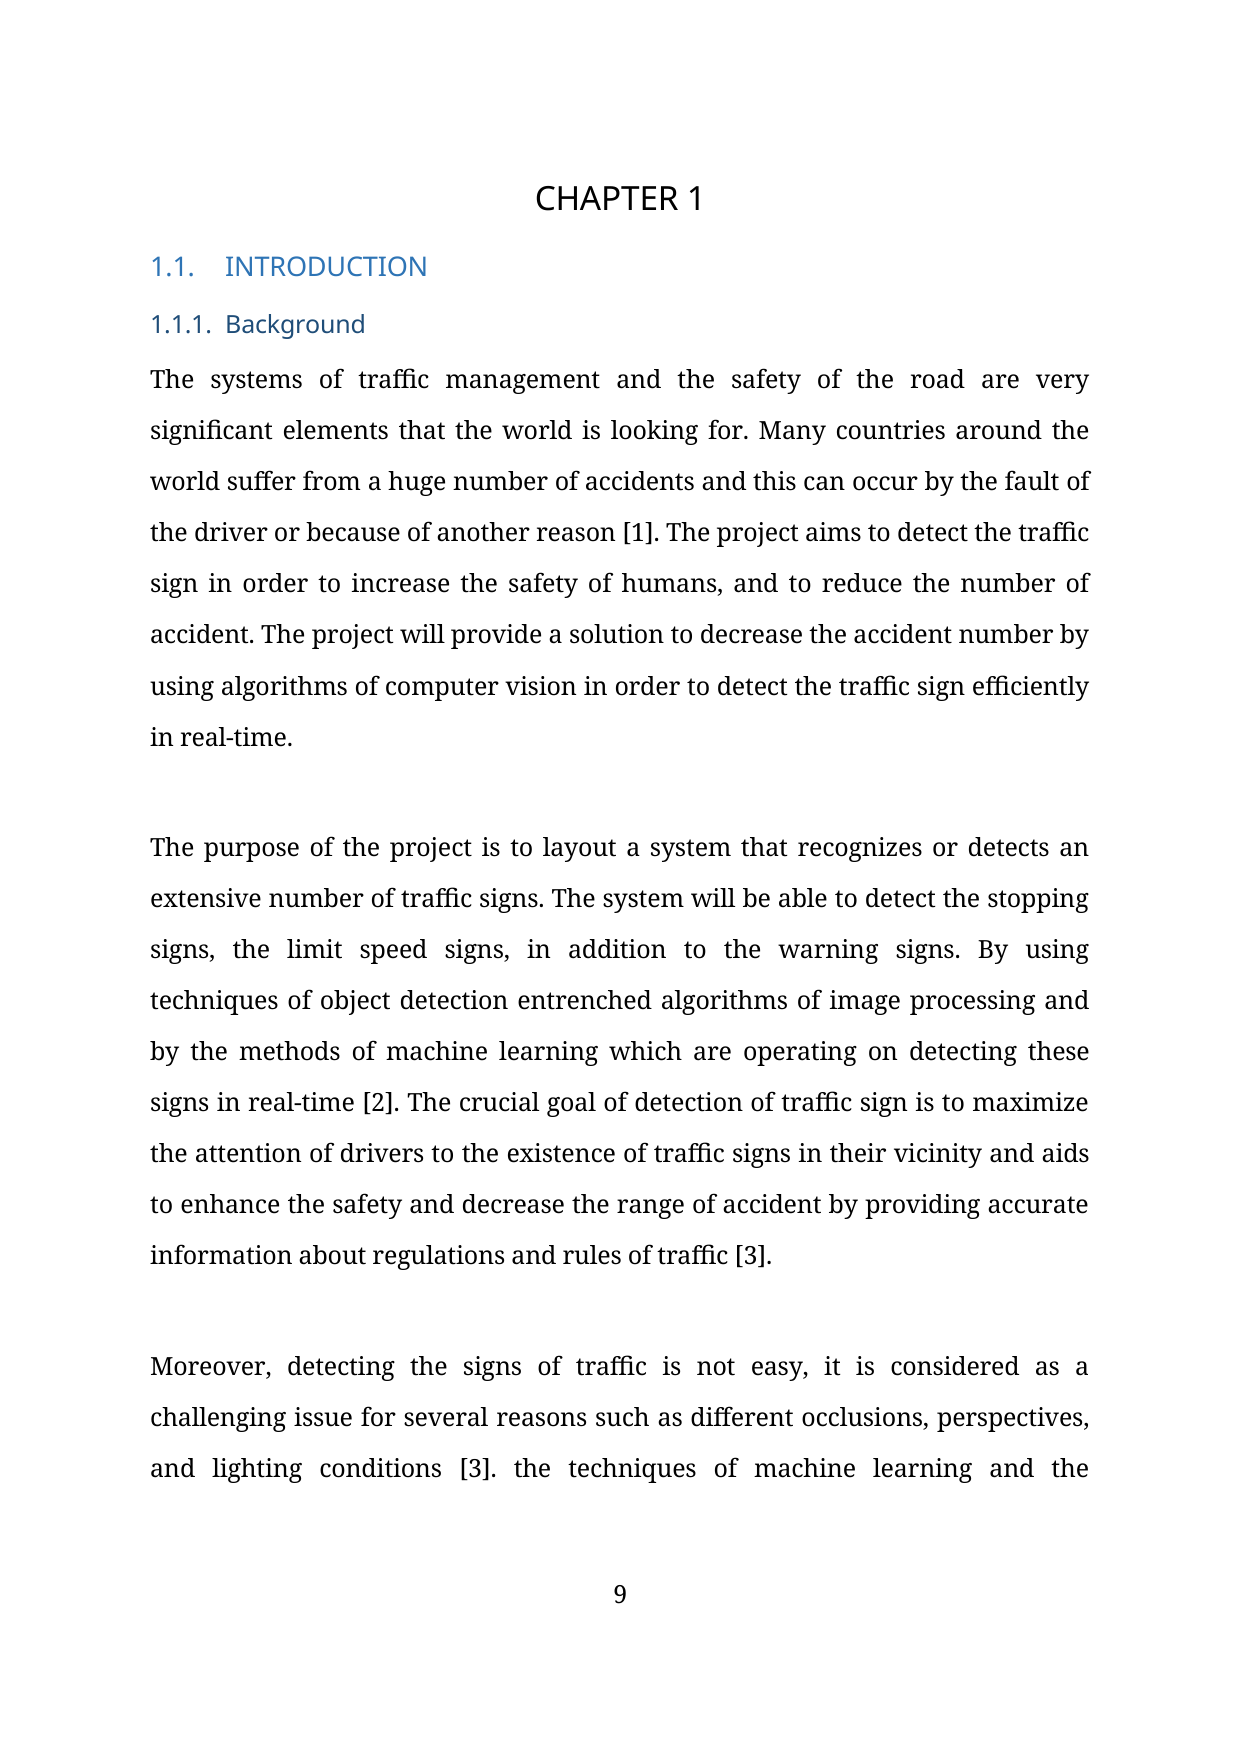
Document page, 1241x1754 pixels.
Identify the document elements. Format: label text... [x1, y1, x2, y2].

text The purpose of the project is to layout a system that recognizes or detects an extensive number of traffic signs. The system will be able to detect the stopping signs, the limit speed signs, in addition to the warning signs. By using techniques of object detection entrenched algorithms of image processing and by the methods of machine learning which are operating on detecting these signs in real-time [2]. The crucial goal of detection of traffic sign is to maximize the attention of drivers to the existence of traffic signs in their vicinity and aids to enhance the safety and decrease the range of accident by providing accurate information about regulations and rules of traffic [3]. [150, 830, 1090, 1272]
subtitle INTRODUCTION [150, 247, 1090, 284]
subtitle Background [150, 307, 1090, 341]
subtitle CHAPTER 1 [150, 175, 1090, 220]
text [150, 1348, 1090, 1484]
text The systems of traffic management and the safety of the road are very significant elements that the world is looking for. Many countries around the world suffer from a huge number of accidents and this can occur by the fault of the driver or because of another reason [1]. The project aims to detect the traffic sign in order to increase the safety of humans, and to reduce the number of accident. The project will provide a solution to decrease the accident number by using algorithms of computer vision in order to detect the traffic sign efficiently in real-time. [150, 362, 1090, 753]
